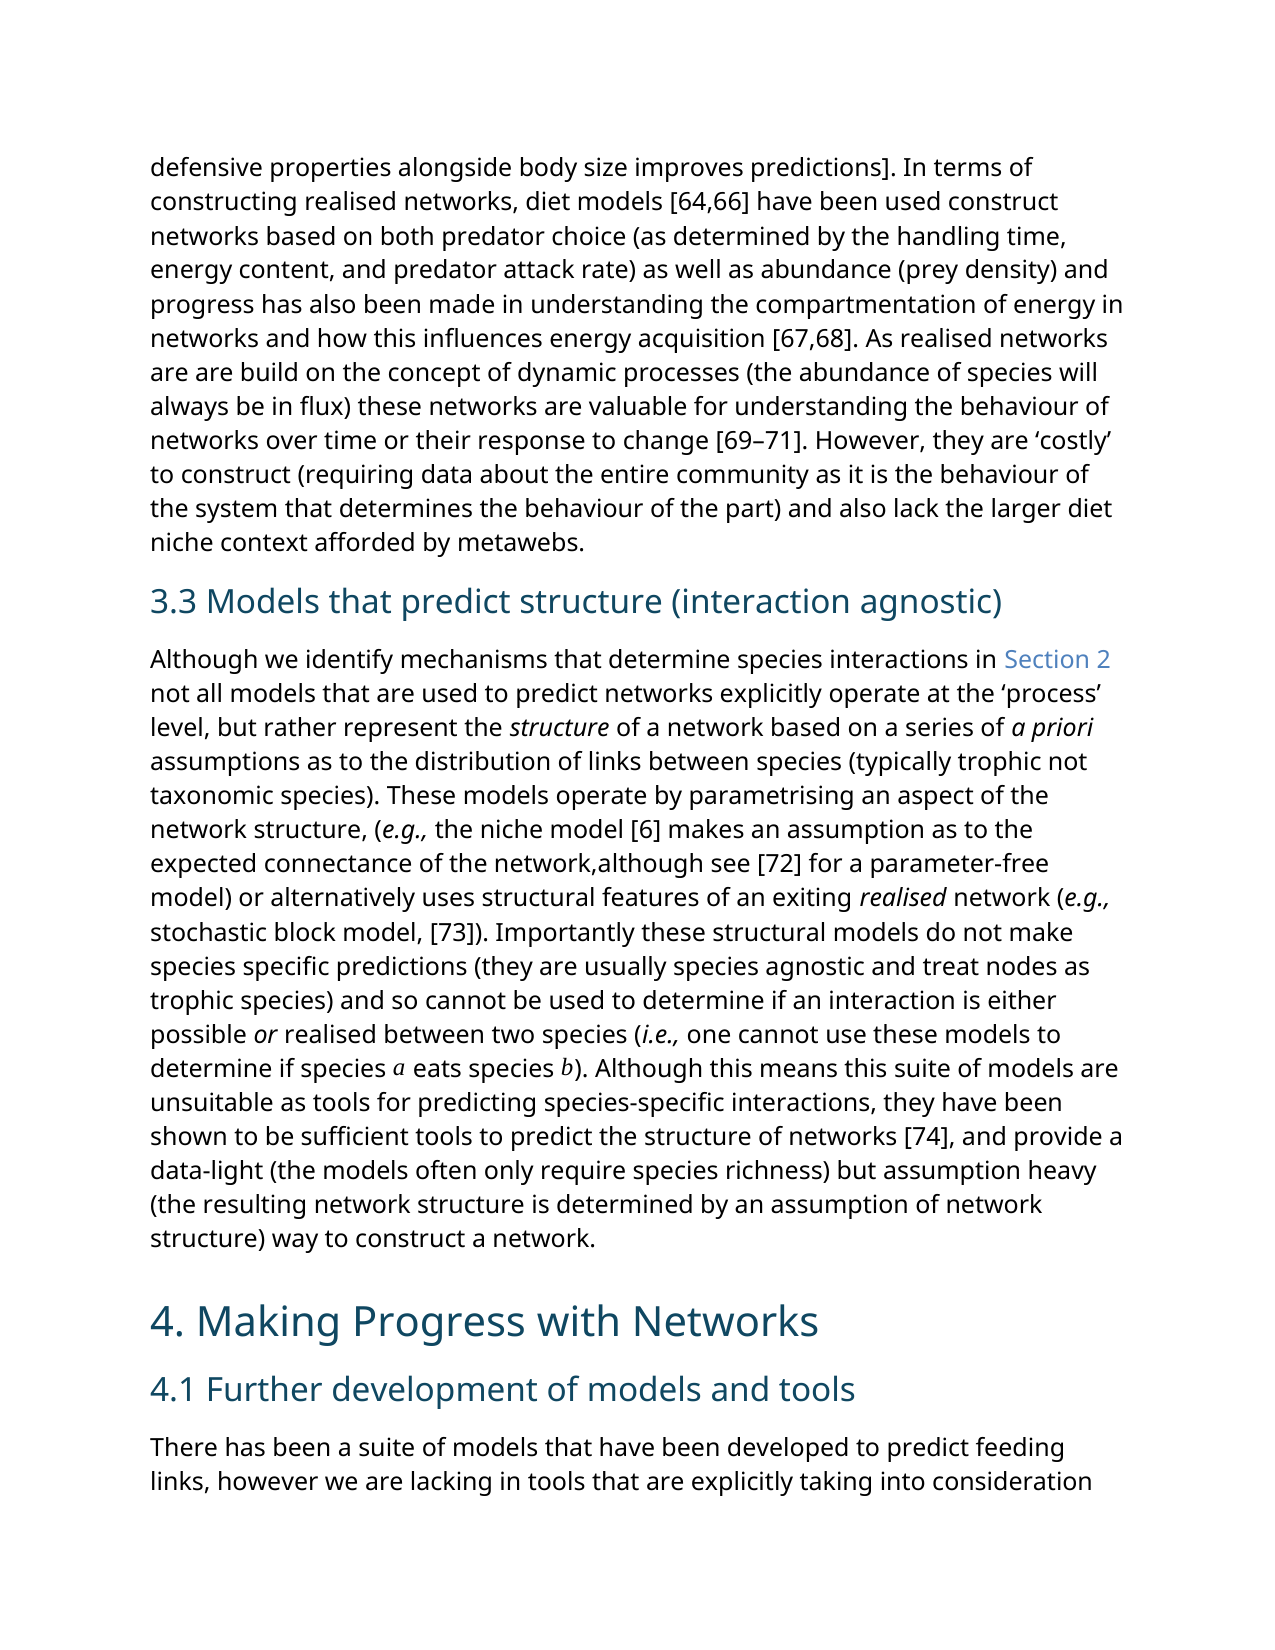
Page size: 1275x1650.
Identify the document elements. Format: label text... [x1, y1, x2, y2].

subtitle 4. Making Progress with Networks [150, 1292, 1125, 1349]
subtitle 3.3 Models that predict structure (interaction agnostic) [150, 577, 1125, 623]
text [150, 150, 1125, 559]
text Although we identify mechanisms that determine species interactions in Section 2 not all models that are used to predict networks explicitly operate at the ‘process’ level, but rather represent the structure of a network based on a series of a priori assumptions as to the distribution of links between species (typically trophic not taxonomic species). These models operate by parametrising an aspect of the network structure, (e.g., the niche model [6] makes an assumption as to the expected connectance of the network,although see [72] for a parameter-free model) or alternatively uses structural features of an exiting realised network (e.g., stochastic block model, [73]). Importantly these structural models do not make species specific predictions (they are usually species agnostic and treat nodes as trophic species) and so cannot be used to determine if an interaction is either possible or realised between two species (i.e., one cannot use these models to determine if species eats species ). Although this means this suite of models are unsuitable as tools for predicting species-specific interactions, they have been shown to be sufficient tools to predict the structure of networks [74], and provide a data-light (the models often only require species richness) but assumption heavy (the resulting network structure is determined by an assumption of network structure) way to construct a network. [150, 642, 1125, 1255]
subtitle 4.1 Further development of models and tools [150, 1366, 1125, 1411]
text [150, 1430, 1125, 1498]
